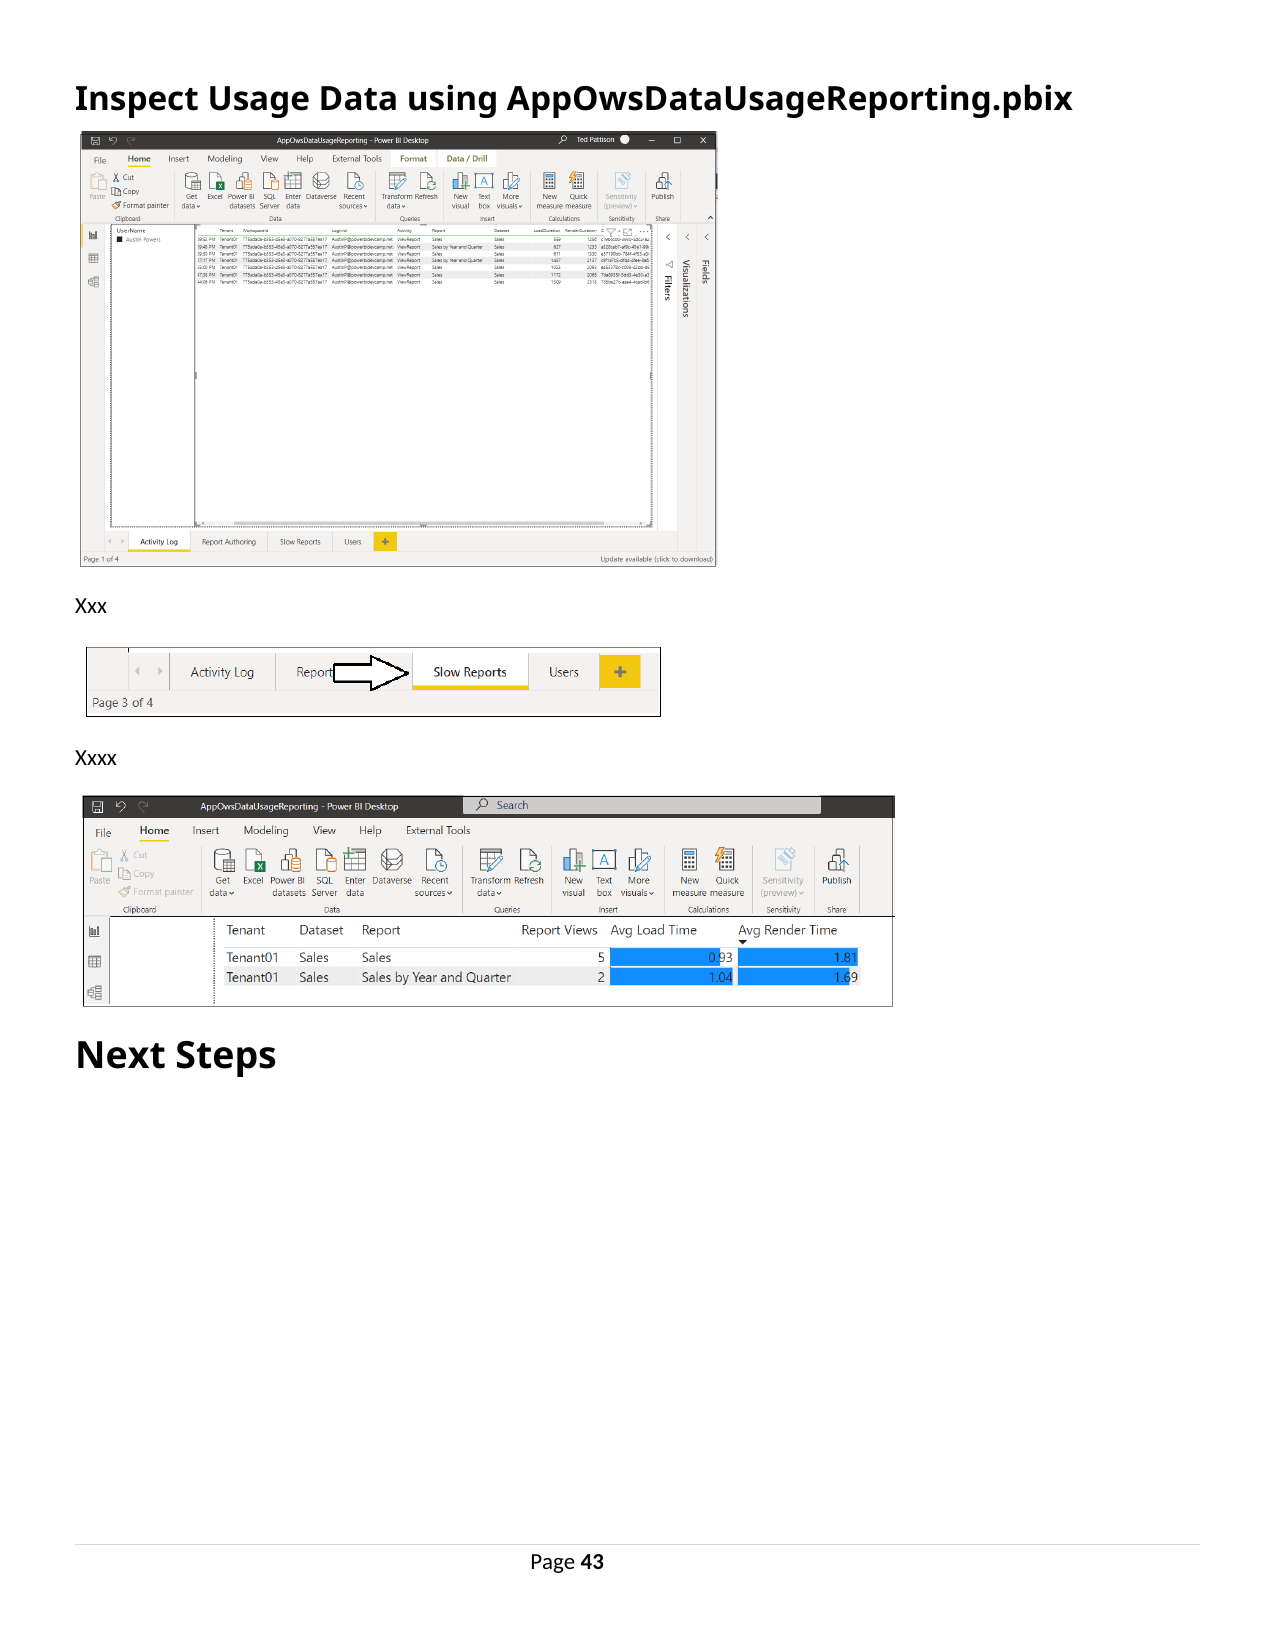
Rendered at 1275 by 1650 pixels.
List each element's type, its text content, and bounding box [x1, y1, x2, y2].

picture [75, 789, 900, 1010]
picture [75, 638, 668, 724]
text Xxx [75, 592, 1200, 620]
picture [75, 123, 727, 573]
subtitle Next Steps [75, 1028, 1200, 1079]
subtitle Inspect Usage Data using AppOwsDataUsageReporting.pbix [75, 75, 1200, 120]
text Xxxx [75, 743, 1200, 771]
